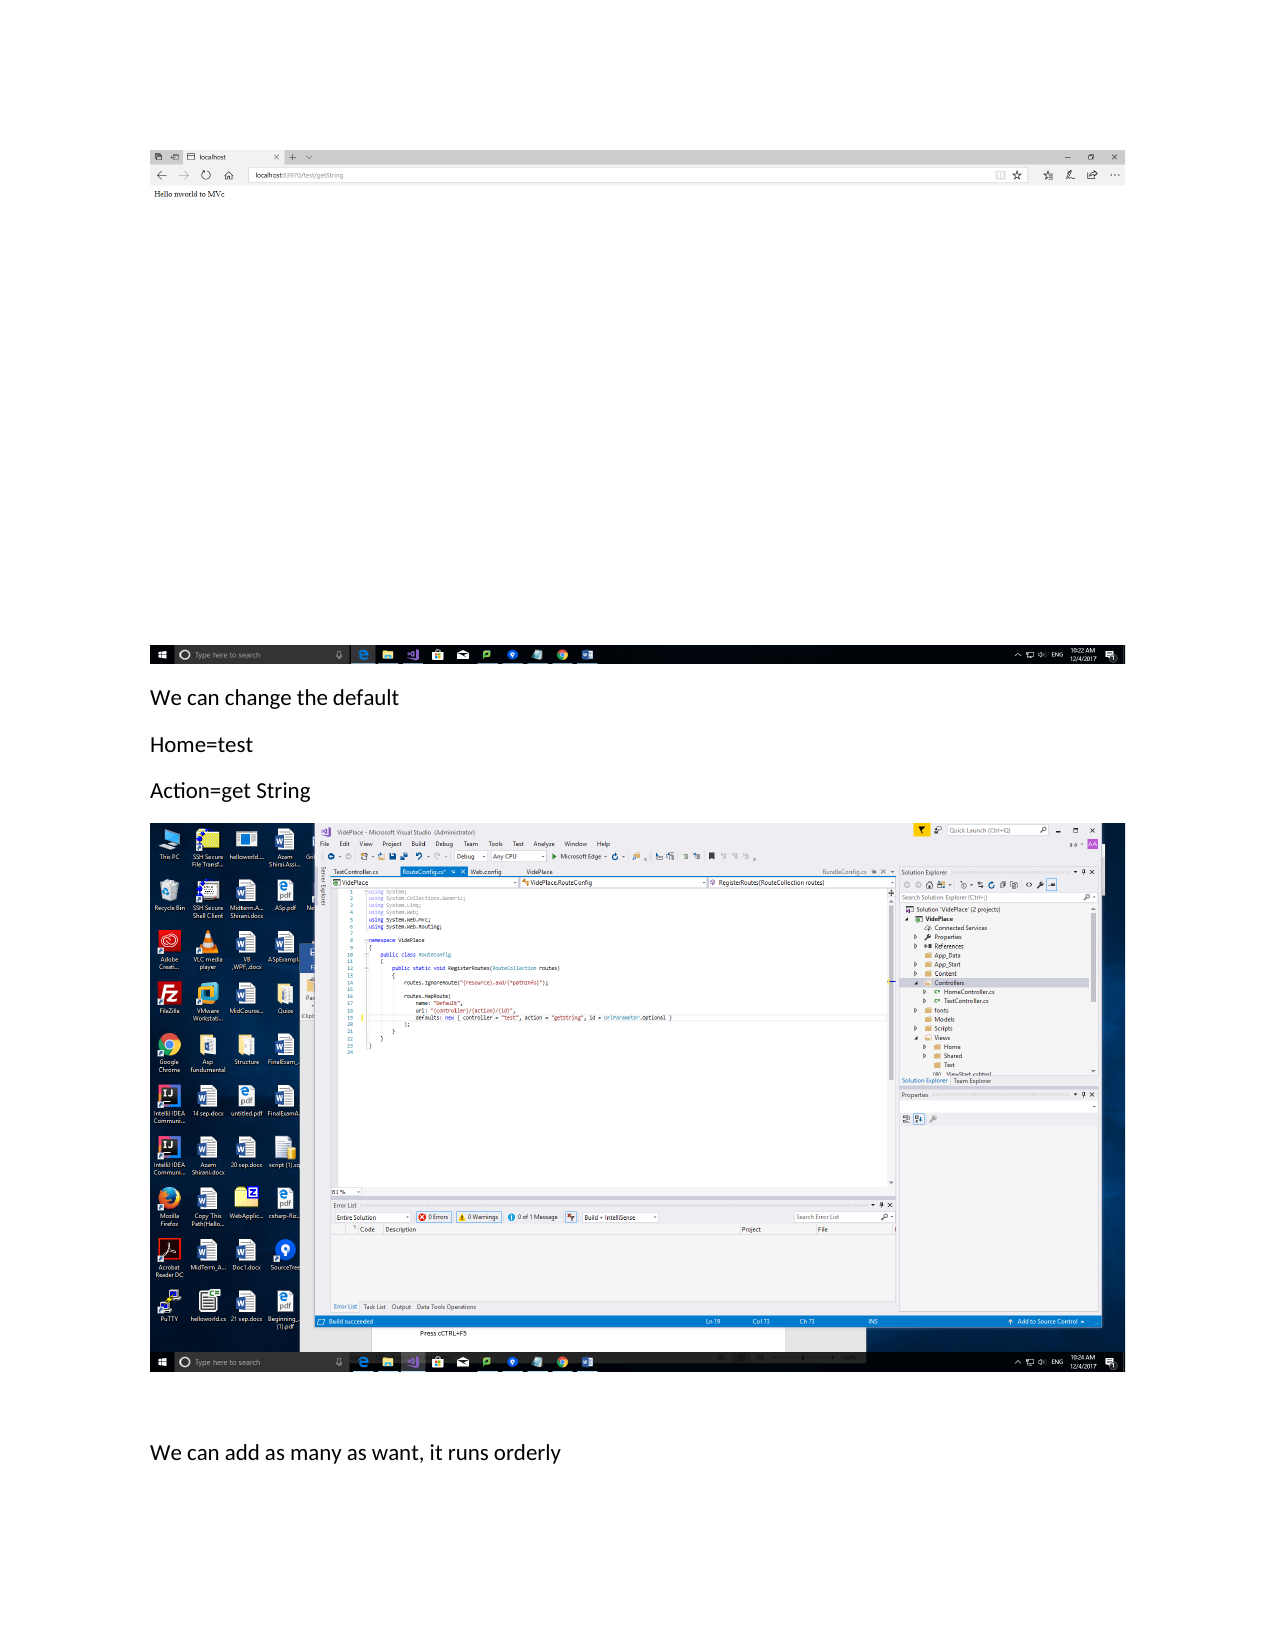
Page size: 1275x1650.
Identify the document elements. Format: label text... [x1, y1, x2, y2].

picture [150, 150, 1125, 664]
picture [150, 823, 1125, 1372]
text Home=test [150, 730, 1125, 758]
text Action=get String [150, 777, 1125, 805]
text We can change the default [150, 683, 1125, 711]
text We can add as many as want, it runs orderly [150, 1438, 1125, 1466]
